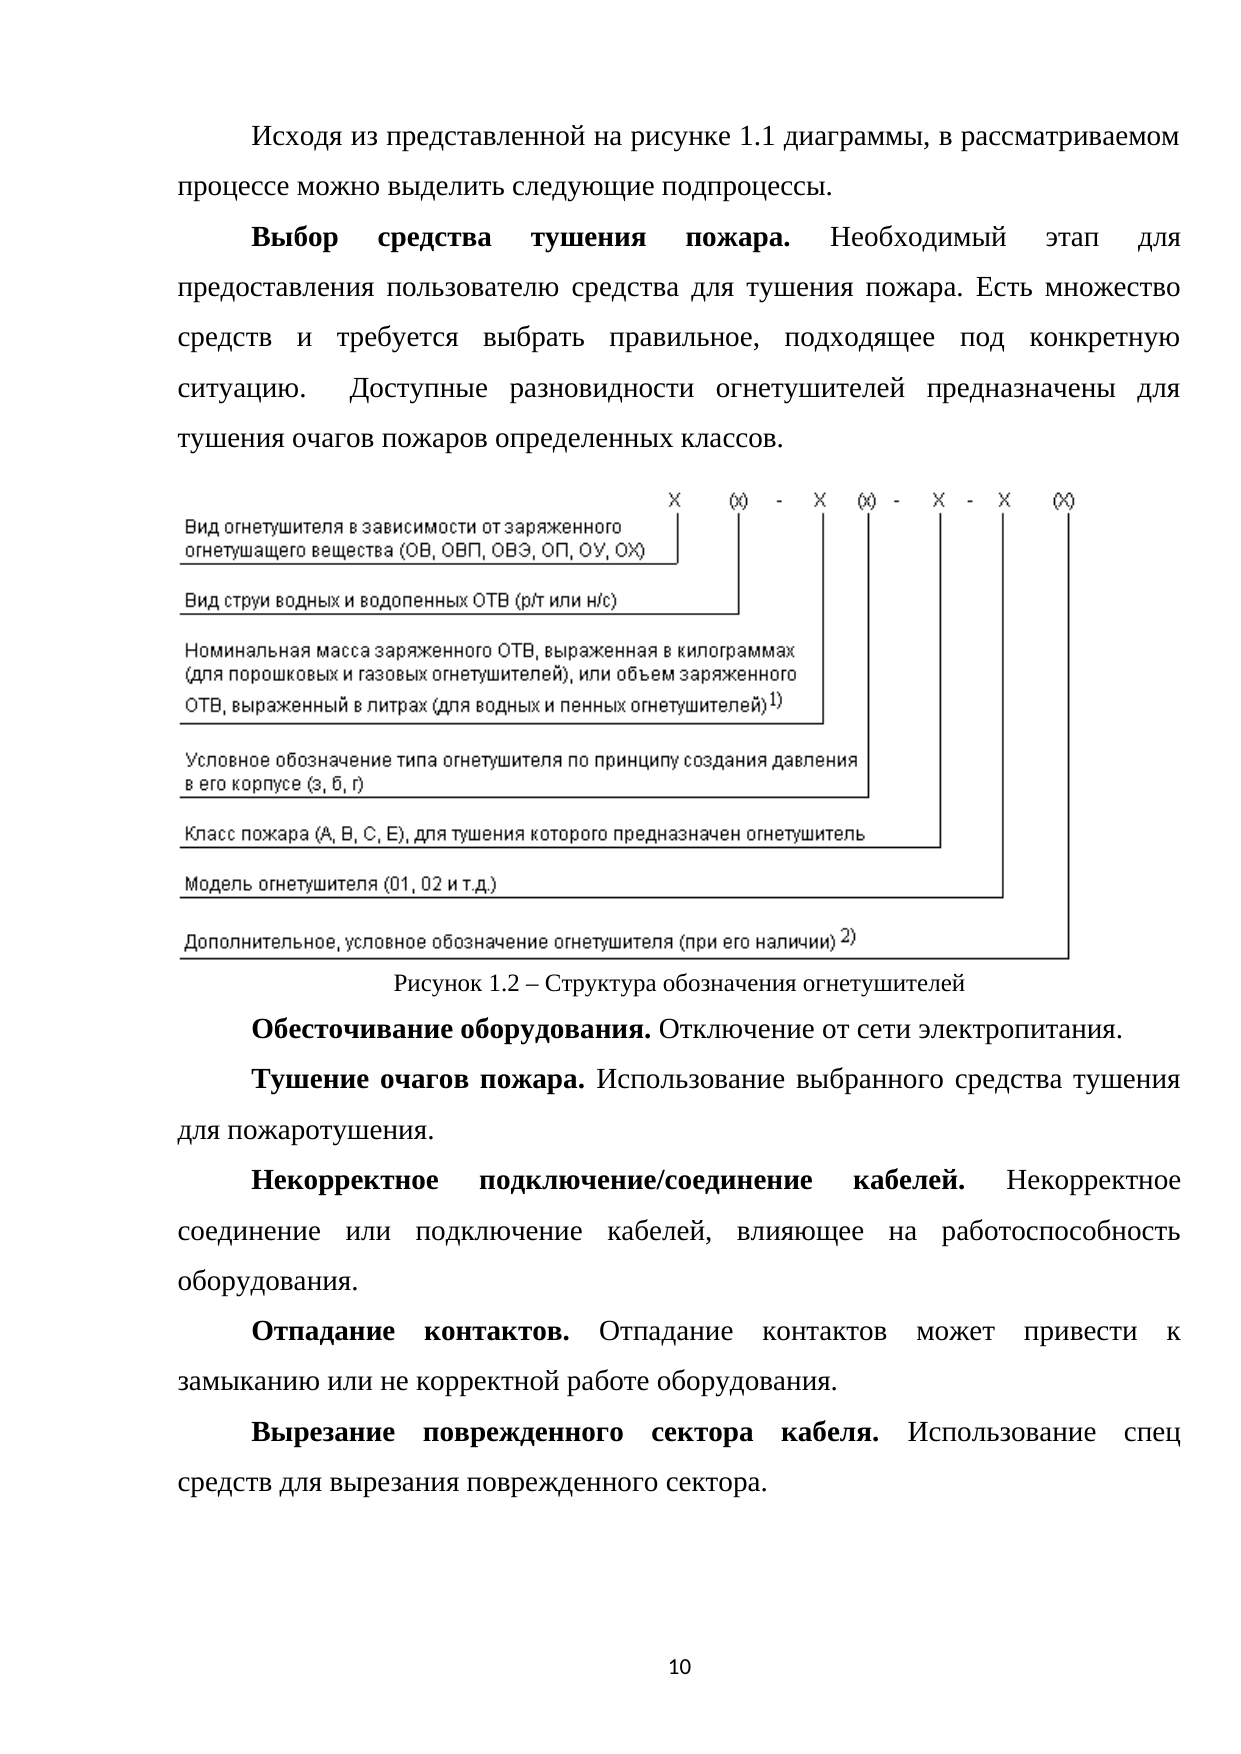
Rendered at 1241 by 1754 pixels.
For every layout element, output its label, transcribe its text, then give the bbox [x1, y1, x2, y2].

text Тушение очагов пожара. Использование выбранного средства тушения для пожаротушения. [177, 1062, 1181, 1146]
text Отпадание контактов. Отпадание контактов может привести к замыканию или не корректной работе оборудования. [177, 1313, 1181, 1397]
text Вырезание поврежденного сектора кабеля. Использование спец средств для вырезания поврежденного сектора. [177, 1414, 1181, 1498]
text Некорректное подключение/соединение кабелей. Некорректное соединение или подключение кабелей, влияющее на работоспособность оборудования. [177, 1162, 1181, 1296]
picture [177, 482, 1079, 966]
text Рисунок 1.2 – Структура обозначения огнетушителей [177, 968, 1181, 997]
text Исходя из представленной на рисунке 1.1 диаграммы, в рассматриваемом процессе можно выделить следующие подпроцессы. [177, 118, 1181, 202]
text Обесточивание оборудования. Отключение от сети электропитания. [177, 1011, 1181, 1045]
text Выбор средства тушения пожара. Необходимый этап для предоставления пользователю средства для тушения пожара. Есть множество средств и требуется выбрать правильное, подходящее под конкретную ситуацию. Доступные разновидности огнетушителей предназначены для тушения очагов пожаров определенных классов. [177, 219, 1181, 453]
